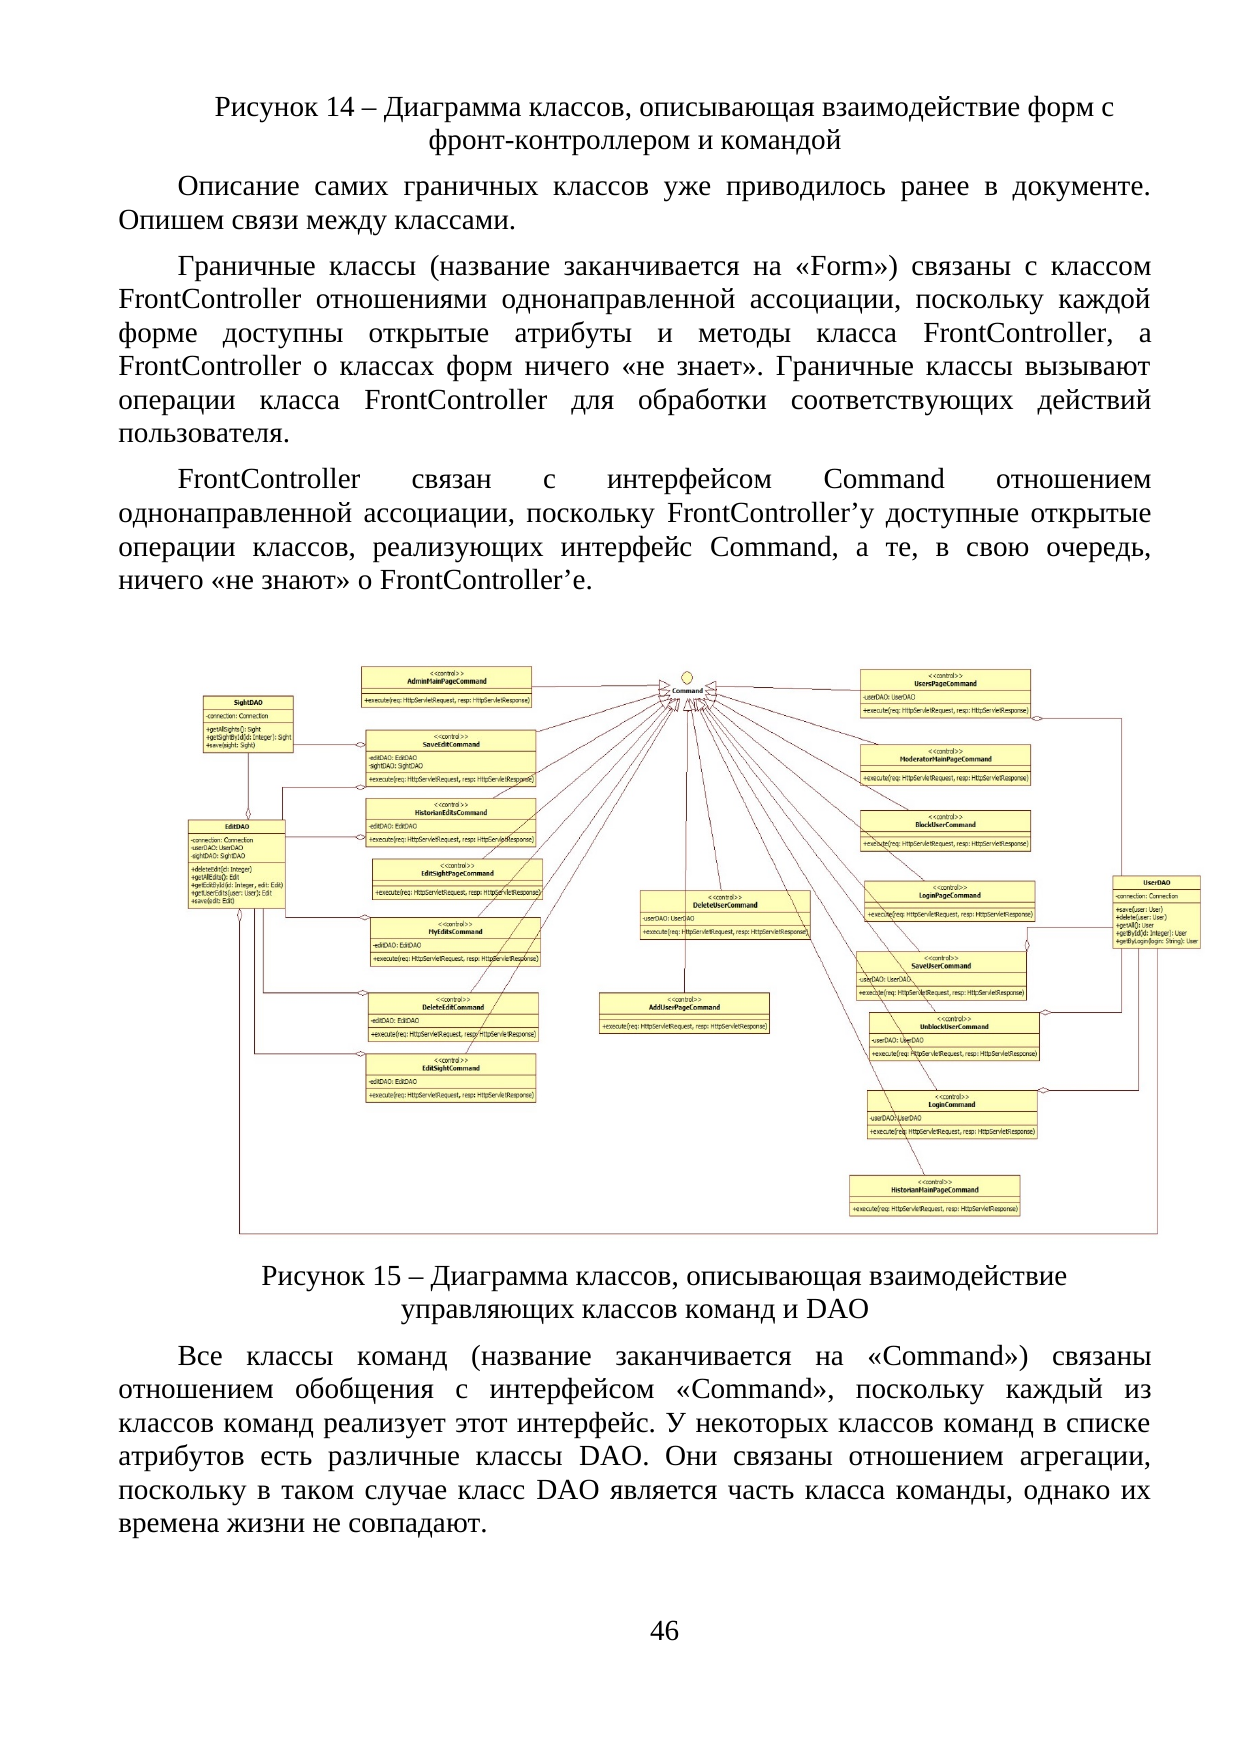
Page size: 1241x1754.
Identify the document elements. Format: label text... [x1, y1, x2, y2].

text Описание самих граничных классов уже приводилось ранее в документе. Опишем связи между классами. [118, 168, 1152, 235]
text Все классы команд (название заканчивается на «Command») связаны отношением обобщения с интерфейсом «Command», поскольку каждый из классов команд реализует этот интерфейс. У некоторых классов команд в списке атрибутов есть различные классы DAO. Они связаны отношением агрегации, поскольку в таком случае класс DAO является часть класса команды, однако их времена жизни не совпадают. [118, 1338, 1152, 1539]
text FrontController связан с интерфейсом Command отношением однонаправленной ассоциации, поскольку FrontController’у доступные открытые операции классов, реализующих интерфейс Command, а те, в свою очередь, ничего «не знают» о FrontController’е. [118, 462, 1152, 596]
text Граничные классы (название заканчивается на «Form») связаны с классом FrontController отношениями однонаправленной ассоциации, поскольку каждой форме доступны открытые атрибуты и методы класса FrontController, а FrontController о классах форм ничего «не знает». Граничные классы вызывают операции класса FrontController для обработки соответствующих действий пользователя. [118, 248, 1152, 449]
picture [177, 654, 1211, 1246]
text Рисунок 14 – Диаграмма классов, описывающая взаимодействие форм с фронт-контроллером и командой [118, 89, 1152, 156]
text Рисунок 15 – Диаграмма классов, описывающая взаимодействие управляющих классов команд и DAO [118, 1258, 1152, 1325]
